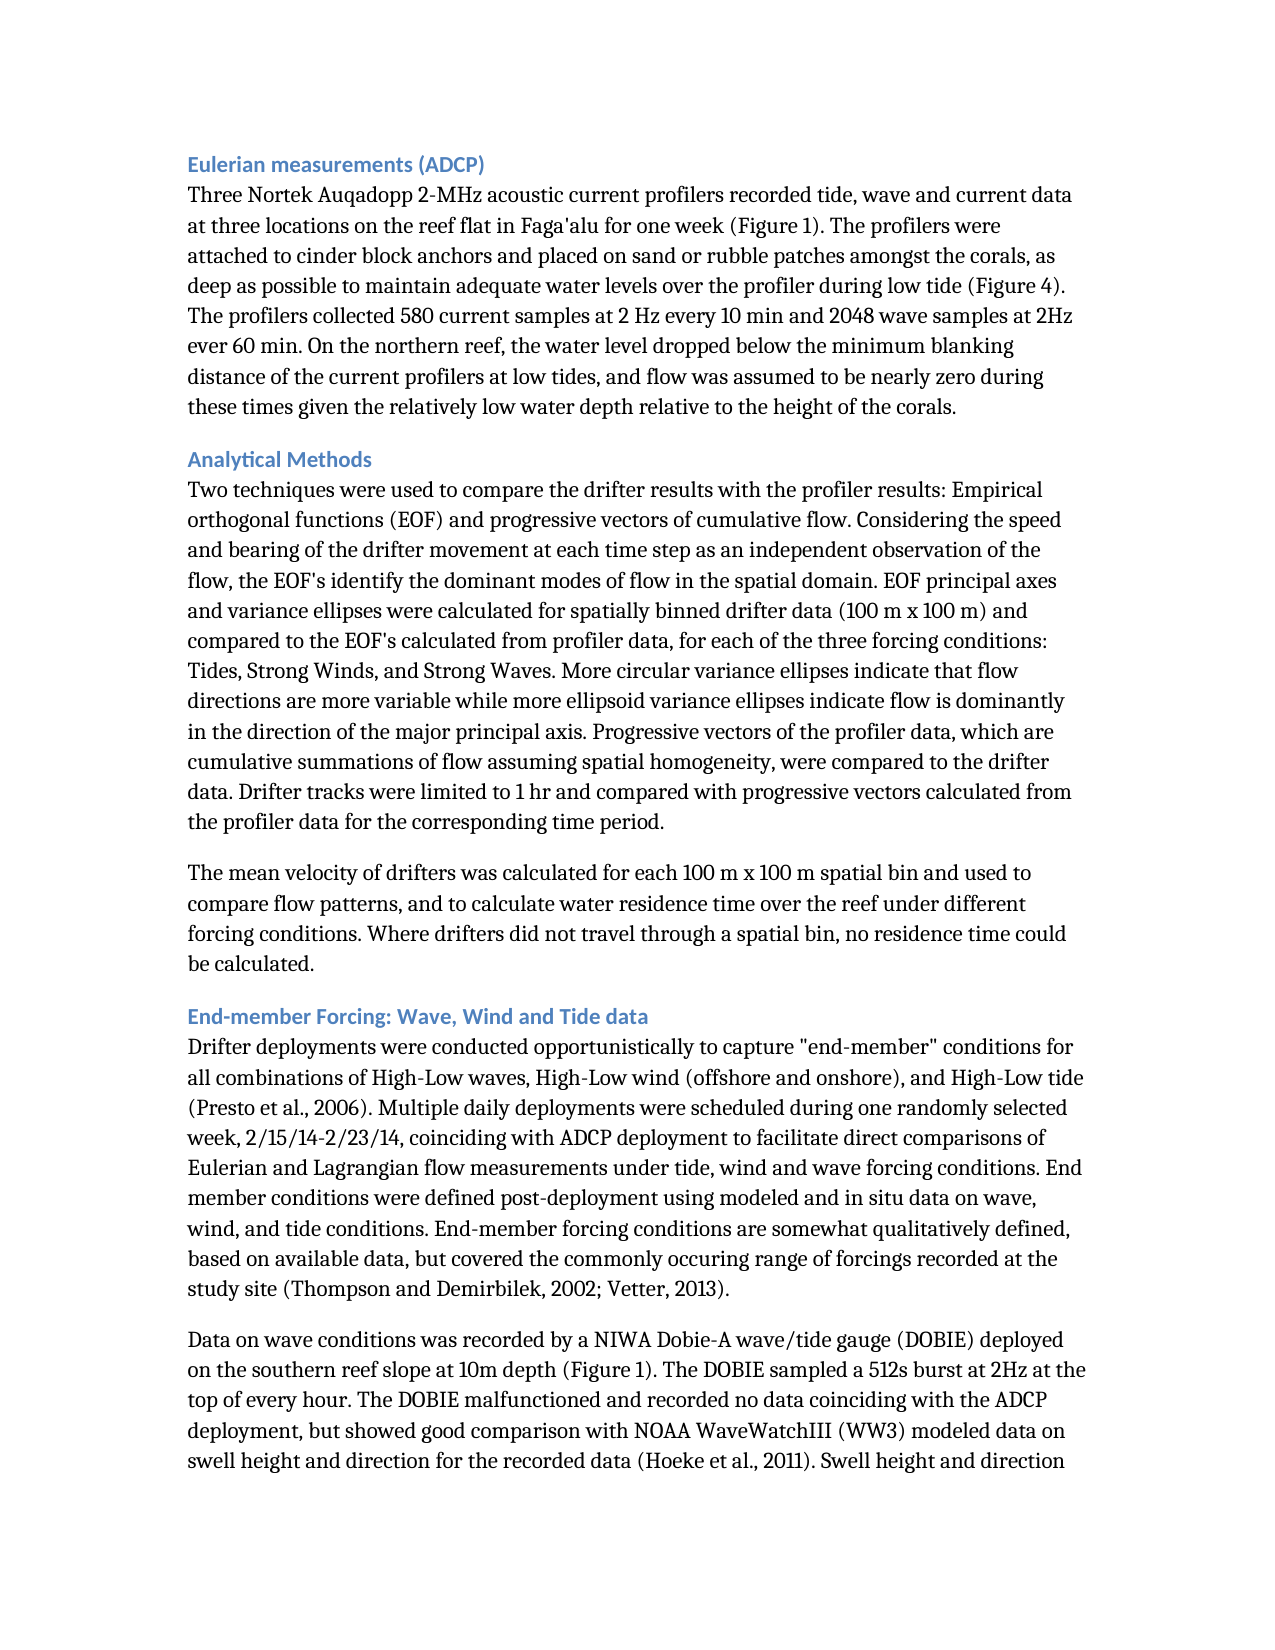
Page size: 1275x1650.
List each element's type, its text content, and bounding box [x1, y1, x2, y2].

text The mean velocity of drifters was calculated for each 100 m x 100 m spatial bin and used to compare flow patterns, and to calculate water residence time over the reef under different forcing conditions. Where drifters did not travel through a spatial bin, no residence time could be calculated. [187, 860, 1087, 977]
text Two techniques were used to compare the drifter results with the profiler results: Empirical orthogonal functions (EOF) and progressive vectors of cumulative flow. Considering the speed and bearing of the drifter movement at each time step as an independent observation of the flow, the EOF's identify the dominant modes of flow in the spatial domain. EOF principal axes and variance ellipses were calculated for spatially binned drifter data (100 m x 100 m) and compared to the EOF's calculated from profiler data, for each of the three forcing conditions: Tides, Strong Winds, and Strong Waves. More circular variance ellipses indicate that flow directions are more variable while more ellipsoid variance ellipses indicate flow is dominantly in the direction of the major principal axis. Progressive vectors of the profiler data, which are cumulative summations of flow assuming spatial homogeneity, were compared to the drifter data. Drifter tracks were limited to 1 hr and compared with progressive vectors calculated from the profiler data for the corresponding time period. [187, 477, 1087, 836]
text Drifter deployments were conducted opportunistically to capture "end-member" conditions for all combinations of High-Low waves, High-Low wind (offshore and onshore), and High-Low tide (Presto et al., 2006). Multiple daily deployments were scheduled during one randomly selected week, 2/15/14-2/23/14, coinciding with ADCP deployment to facilitate direct comparisons of Eulerian and Lagrangian flow measurements under tide, wind and wave forcing conditions. End member conditions were defined post-deployment using modeled and in situ data on wave, wind, and tide conditions. End-member forcing conditions are somewhat qualitatively defined, based on available data, but covered the commonly occuring range of forcings recorded at the study site (Thompson and Demirbilek, 2002; Vetter, 2013). [187, 1034, 1087, 1302]
subtitle Eulerian measurements (ADCP) [187, 150, 1087, 178]
text Three Nortek Auqadopp 2-MHz acoustic current profilers recorded tide, wave and current data at three locations on the reef flat in Faga'alu for one week (Figure 1). The profilers were attached to cinder block anchors and placed on sand or rubble patches amongst the corals, as deep as possible to maintain adequate water levels over the profiler during low tide (Figure 4). The profilers collected 580 current samples at 2 Hz every 10 min and 2048 wave samples at 2Hz ever 60 min. On the northern reef, the water level dropped below the minimum blanking distance of the current profilers at low tides, and flow was assumed to be nearly zero during these times given the relatively low water depth relative to the height of the corals. [187, 182, 1087, 420]
subtitle Analytical Methods [187, 445, 1087, 473]
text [187, 1327, 1087, 1474]
subtitle End-member Forcing: Wave, Wind and Tide data [187, 1002, 1087, 1030]
